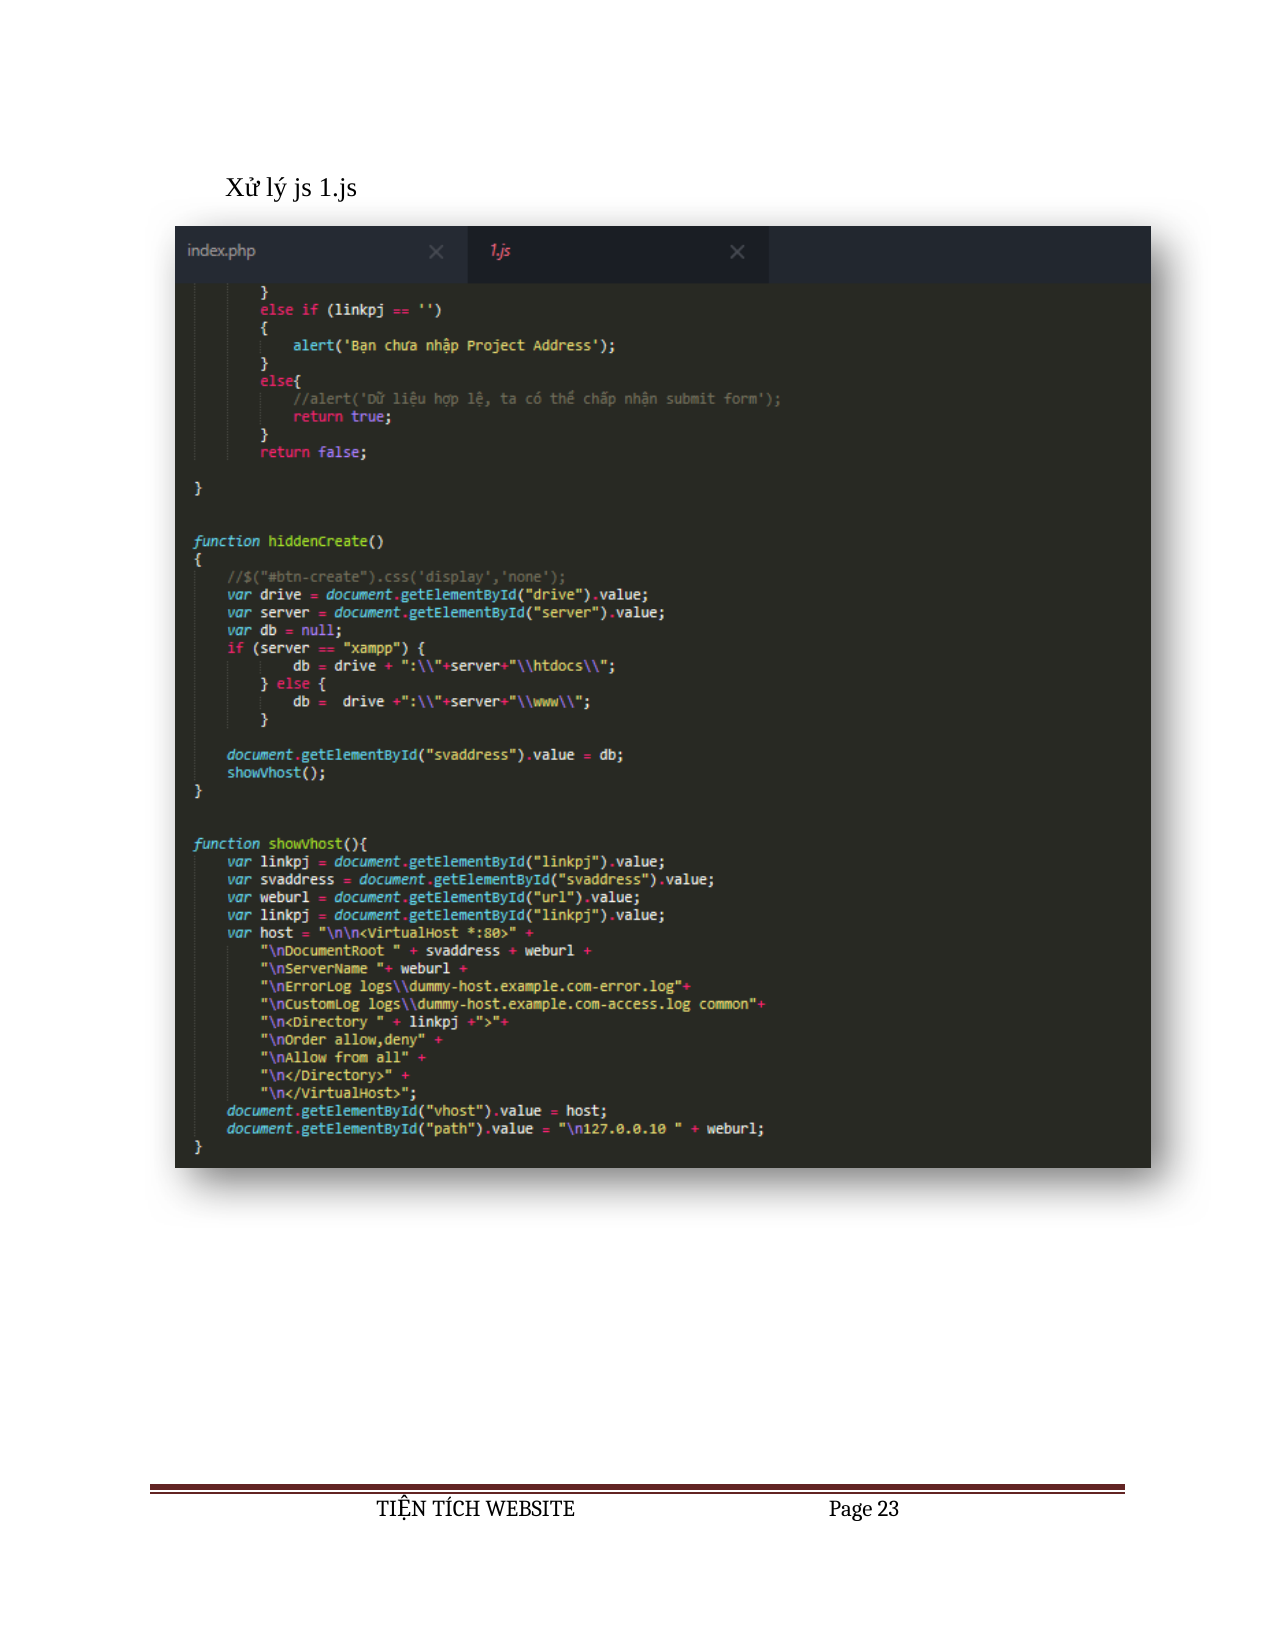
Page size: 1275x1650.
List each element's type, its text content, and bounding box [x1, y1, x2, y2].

picture [175, 226, 1151, 1168]
subtitle Xử lý js 1.js [150, 171, 1125, 202]
